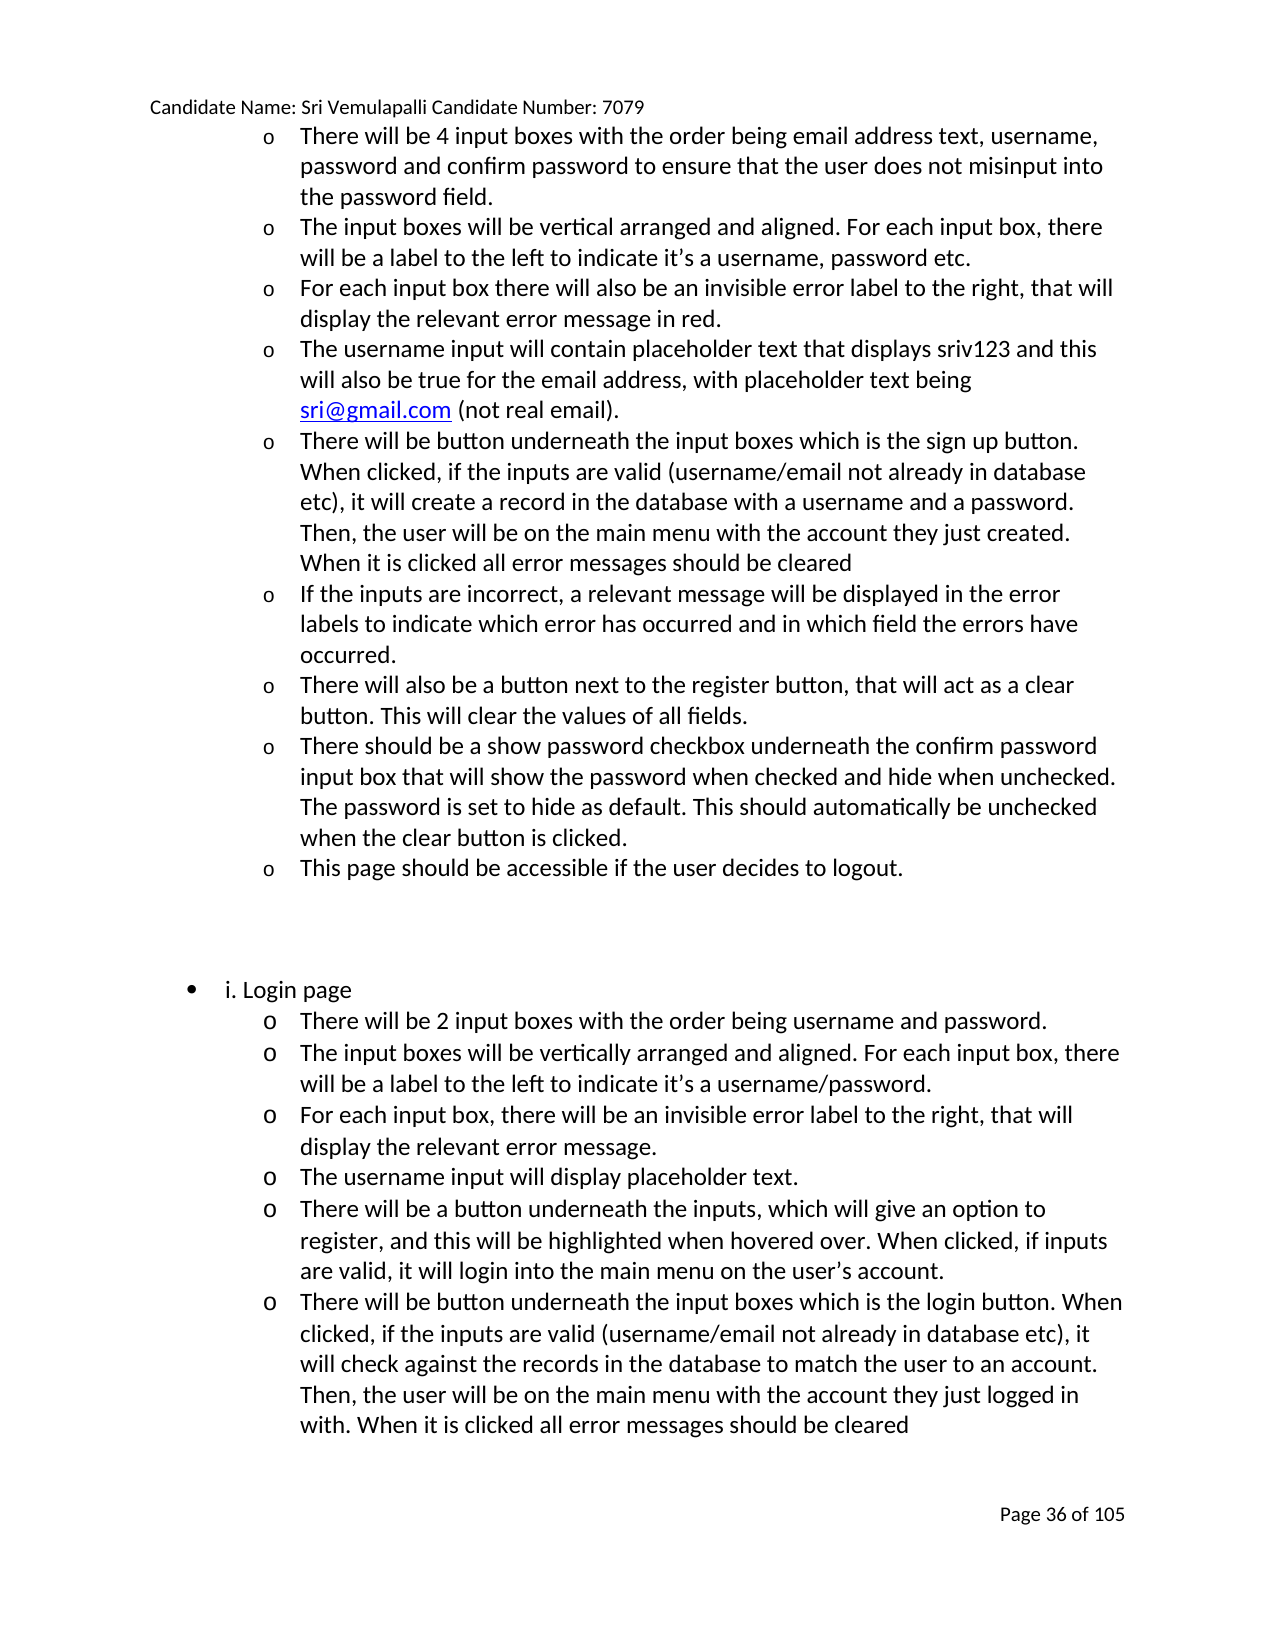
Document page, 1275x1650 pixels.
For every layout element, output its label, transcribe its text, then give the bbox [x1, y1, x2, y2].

list There will be 2 input boxes with the order being username and password. [262, 1005, 1125, 1037]
list This page should be accessible if the user decides to logout. [262, 852, 1125, 883]
list There will be button underneath the input boxes which is the login button. When clicked, if the inputs are valid (username/email not already in database etc), it will check against the records in the database to match the user to an account. Then, the user will be on the main menu with the account they just logged in with. When it is clicked all error messages should be cleared [262, 1286, 1125, 1440]
list There will also be a button next to the register button, that will act as a clear button. This will clear the values of all fields. [262, 669, 1125, 730]
list There will be button underneath the input boxes which is the sign up button. When clicked, if the inputs are valid (username/email not already in database etc), it will create a record in the database with a username and a password. Then, the user will be on the main menu with the account they just created. When it is clicked all error messages should be cleared [262, 425, 1125, 578]
list For each input box, there will be an invisible error label to the right, that will display the relevant error message. [262, 1099, 1125, 1161]
list The input boxes will be vertically arranged and aligned. For each input box, there will be a label to the left to indicate it’s a username/password. [262, 1037, 1125, 1099]
list The username input will display placeholder text. [262, 1161, 1125, 1193]
list i. Login page [187, 974, 1125, 1005]
list There will be a button underneath the inputs, which will give an option to register, and this will be highlighted when hovered over. When clicked, if inputs are valid, it will login into the main menu on the user’s account. [262, 1193, 1125, 1286]
list There will be 4 input boxes with the order being email address text, username, password and confirm password to ensure that the user does not misinput into the password field. [262, 120, 1125, 212]
list If the inputs are incorrect, a relevant message will be displayed in the error labels to indicate which error has occurred and in which field the errors have occurred. [262, 578, 1125, 669]
list The input boxes will be vertical arranged and aligned. For each input box, there will be a label to the left to indicate it’s a username, password etc. [262, 212, 1125, 273]
list The username input will contain placeholder text that displays sriv123 and this will also be true for the email address, with placeholder text being sri@gmail.com (not real email). [262, 334, 1125, 425]
list For each input box there will also be an invisible error label to the right, that will display the relevant error message in red. [262, 273, 1125, 334]
list There should be a show password checkbox underneath the confirm password input box that will show the password when checked and hide when unchecked. The password is set to hide as default. This should automatically be unchecked when the clear button is clicked. [262, 730, 1125, 852]
